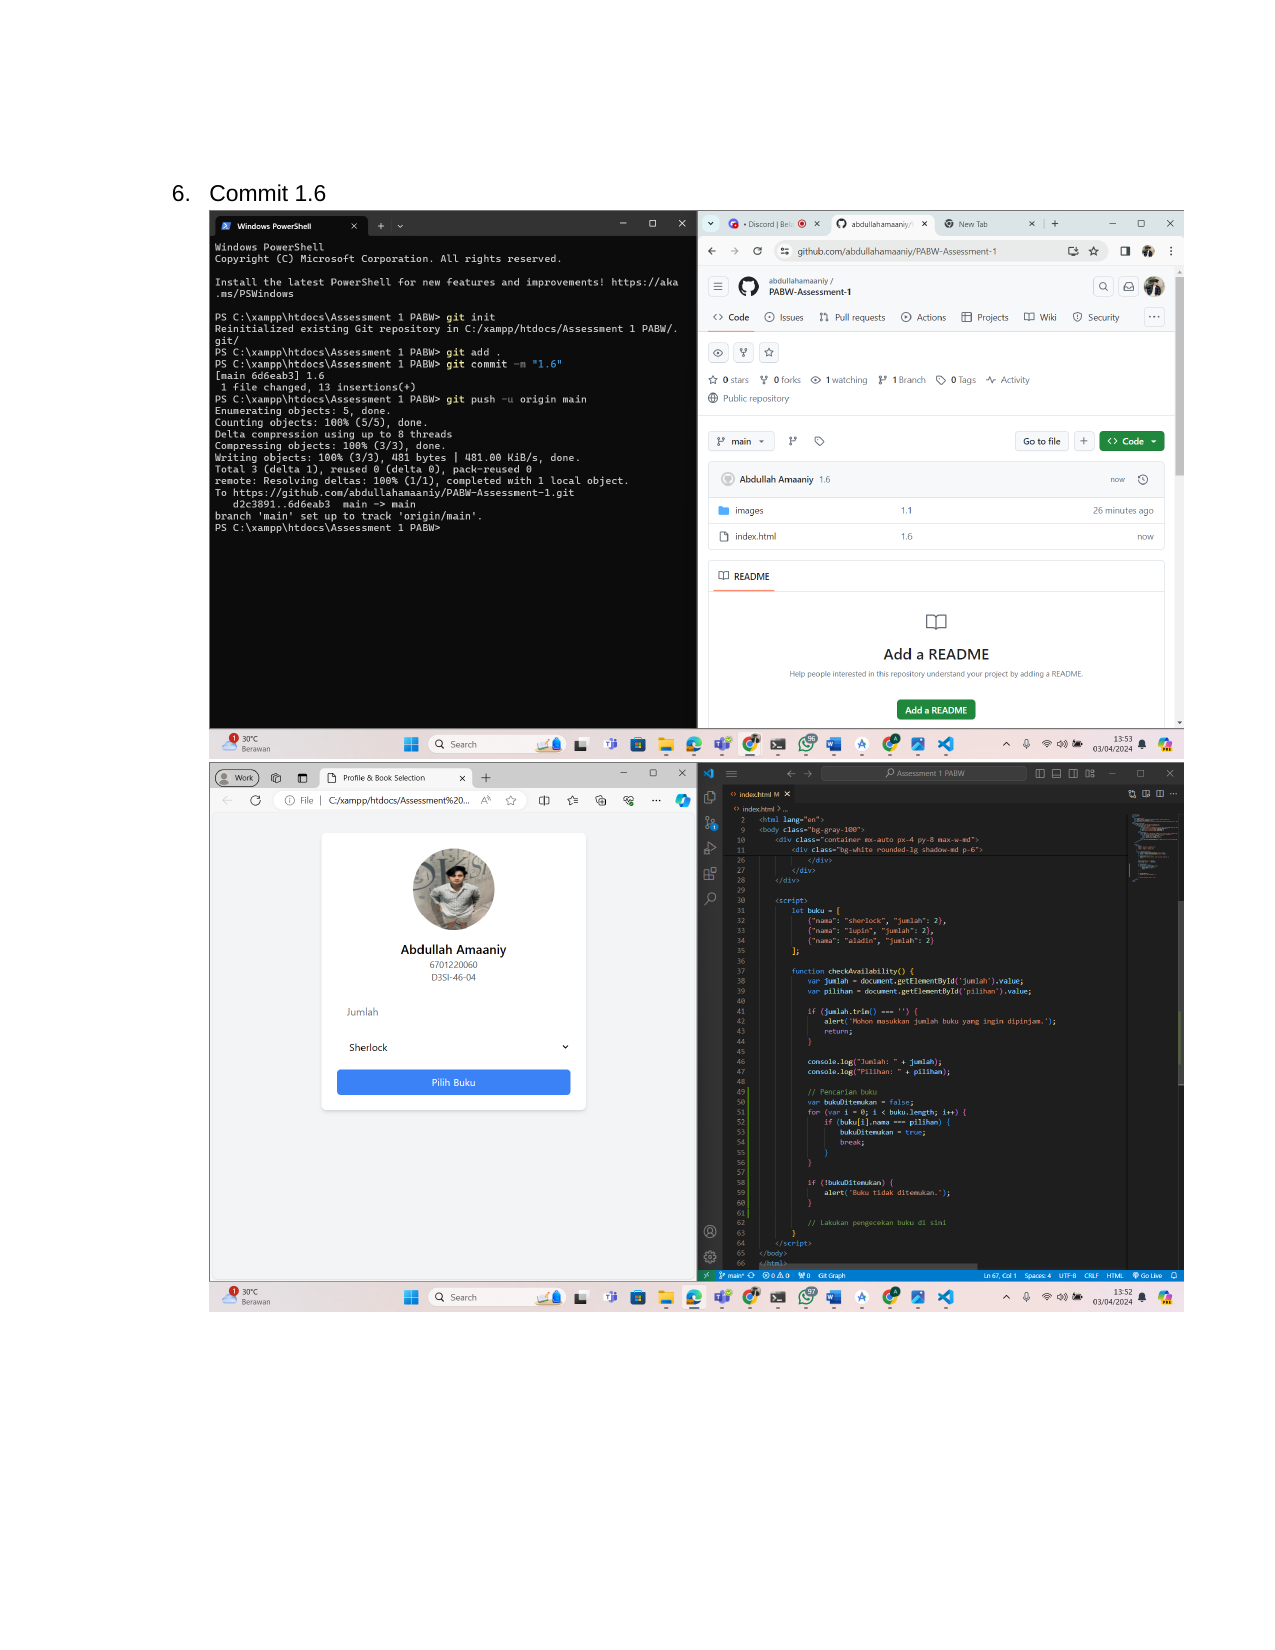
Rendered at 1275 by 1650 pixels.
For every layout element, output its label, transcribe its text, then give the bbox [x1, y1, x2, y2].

picture [209, 762, 1184, 1312]
list Commit 1.6 [172, 180, 1125, 207]
picture [209, 210, 1184, 759]
